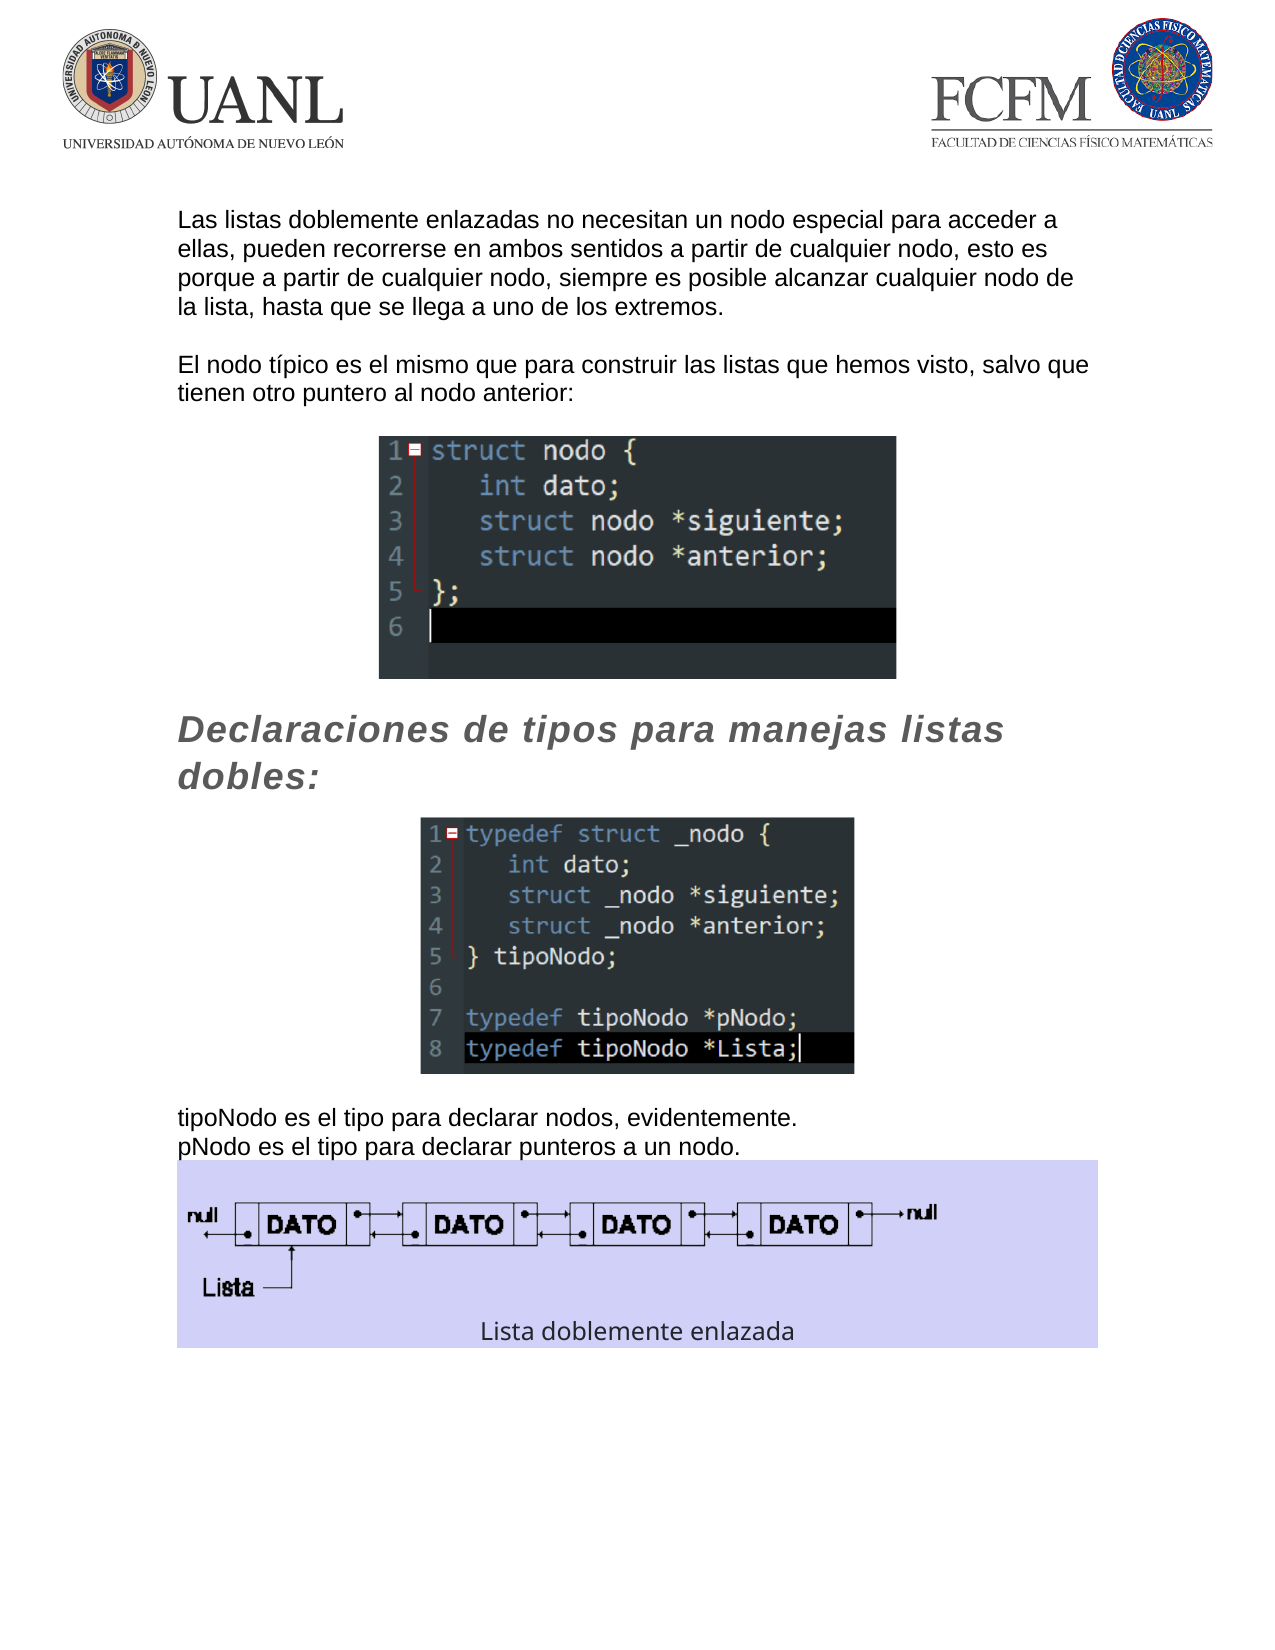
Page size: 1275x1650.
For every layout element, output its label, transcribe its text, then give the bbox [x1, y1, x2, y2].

text pNodo es el tipo para declarar punteros a un nodo. [177, 1132, 1098, 1160]
picture [420, 817, 855, 1074]
picture [378, 436, 897, 679]
picture [177, 1160, 945, 1314]
picture [931, 18, 1213, 147]
text El nodo típico es el mismo que para construir las listas que hemos visto, salvo que tienen otro puntero al nodo anterior: [177, 350, 1098, 407]
text tipoNodo es el tipo para declarar nodos, evidentemente. [177, 1103, 1098, 1132]
picture [62, 25, 344, 153]
text Las listas doblemente enlazadas no necesitan un nodo especial para acceder a ellas, pueden recorrerse en ambos sentidos a partir de cualquier nodo, esto es porque a partir de cualquier nodo, siempre es posible alcanzar cualquier nodo de la lista, hasta que se llega a uno de los extremos. [177, 206, 1098, 321]
subtitle Declaraciones de tipos para manejas listas dobles: [177, 708, 1098, 797]
text Lista doblemente enlazada [177, 1313, 1098, 1348]
